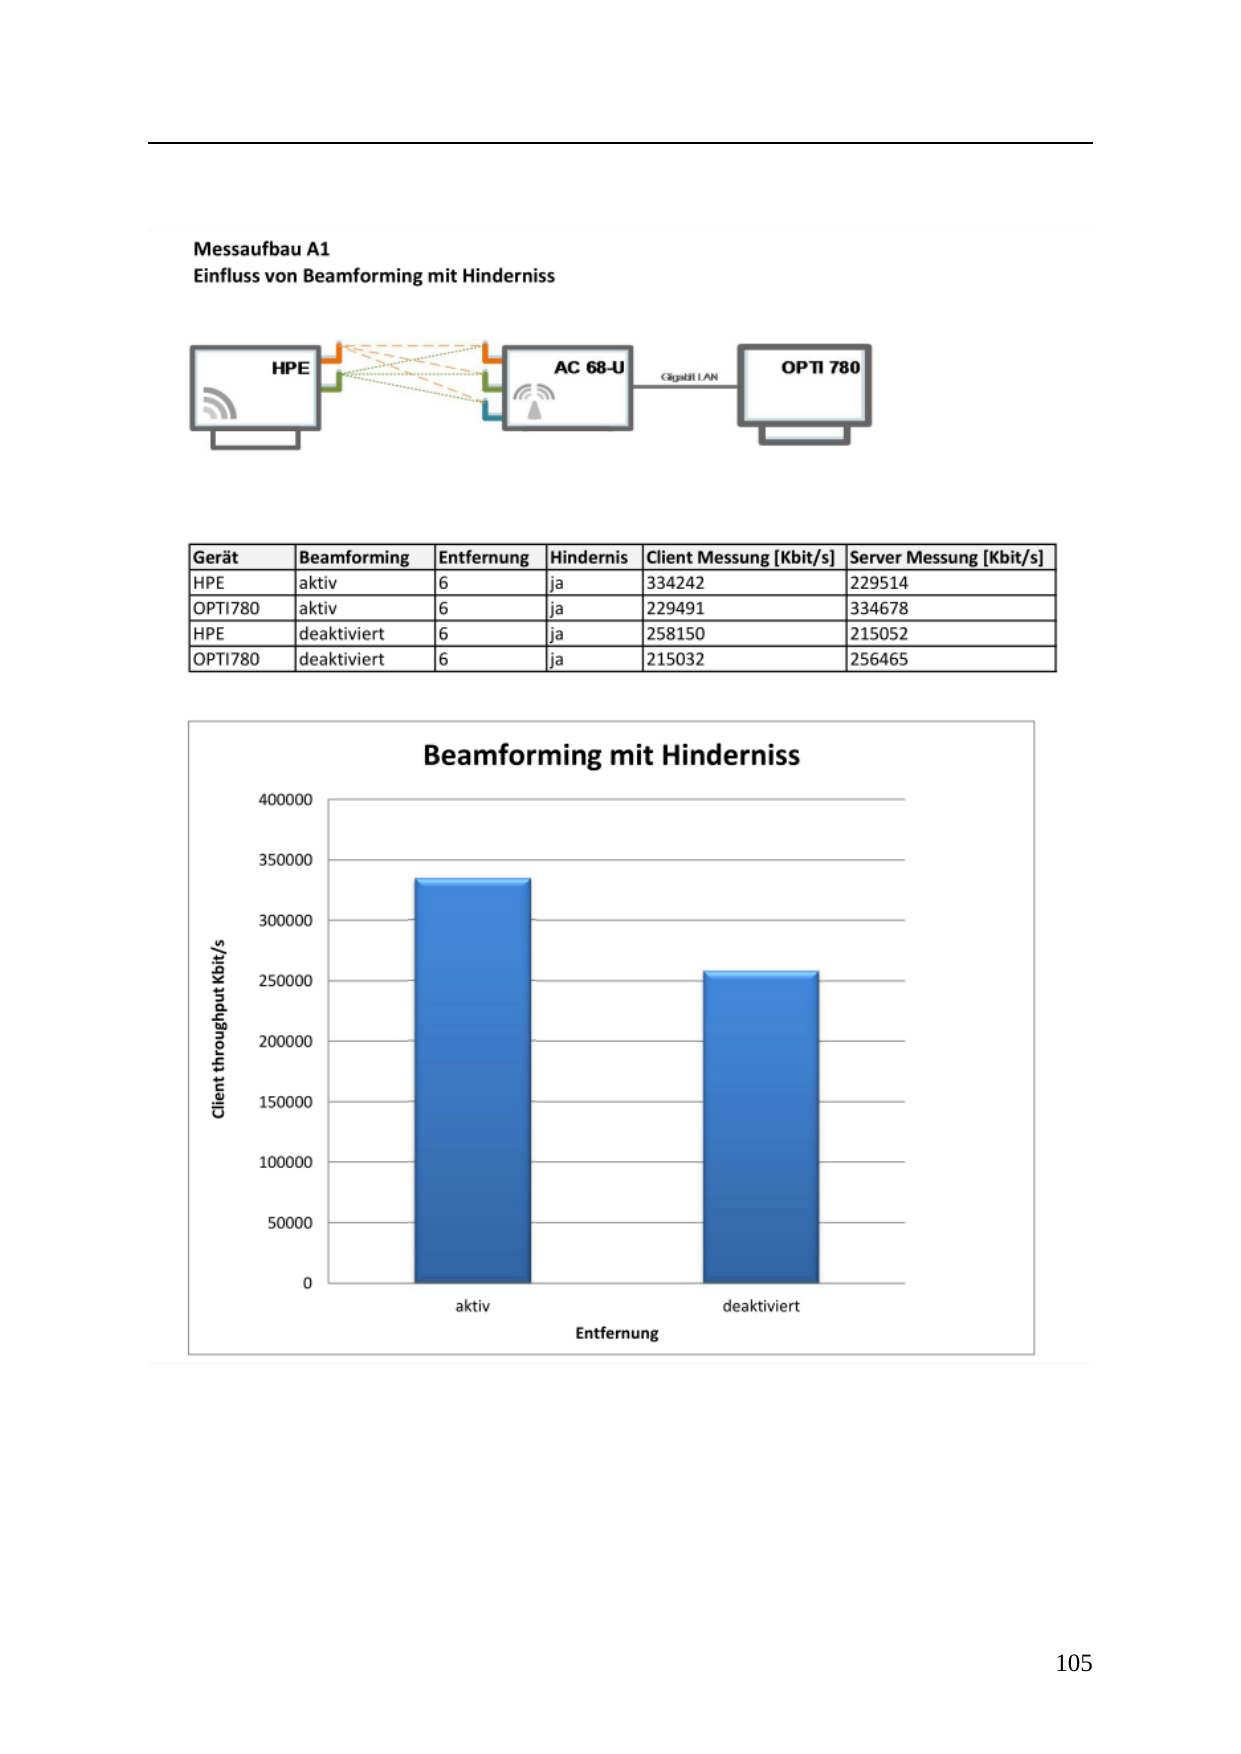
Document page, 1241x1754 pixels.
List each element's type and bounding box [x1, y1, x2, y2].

picture [147, 230, 1093, 1364]
